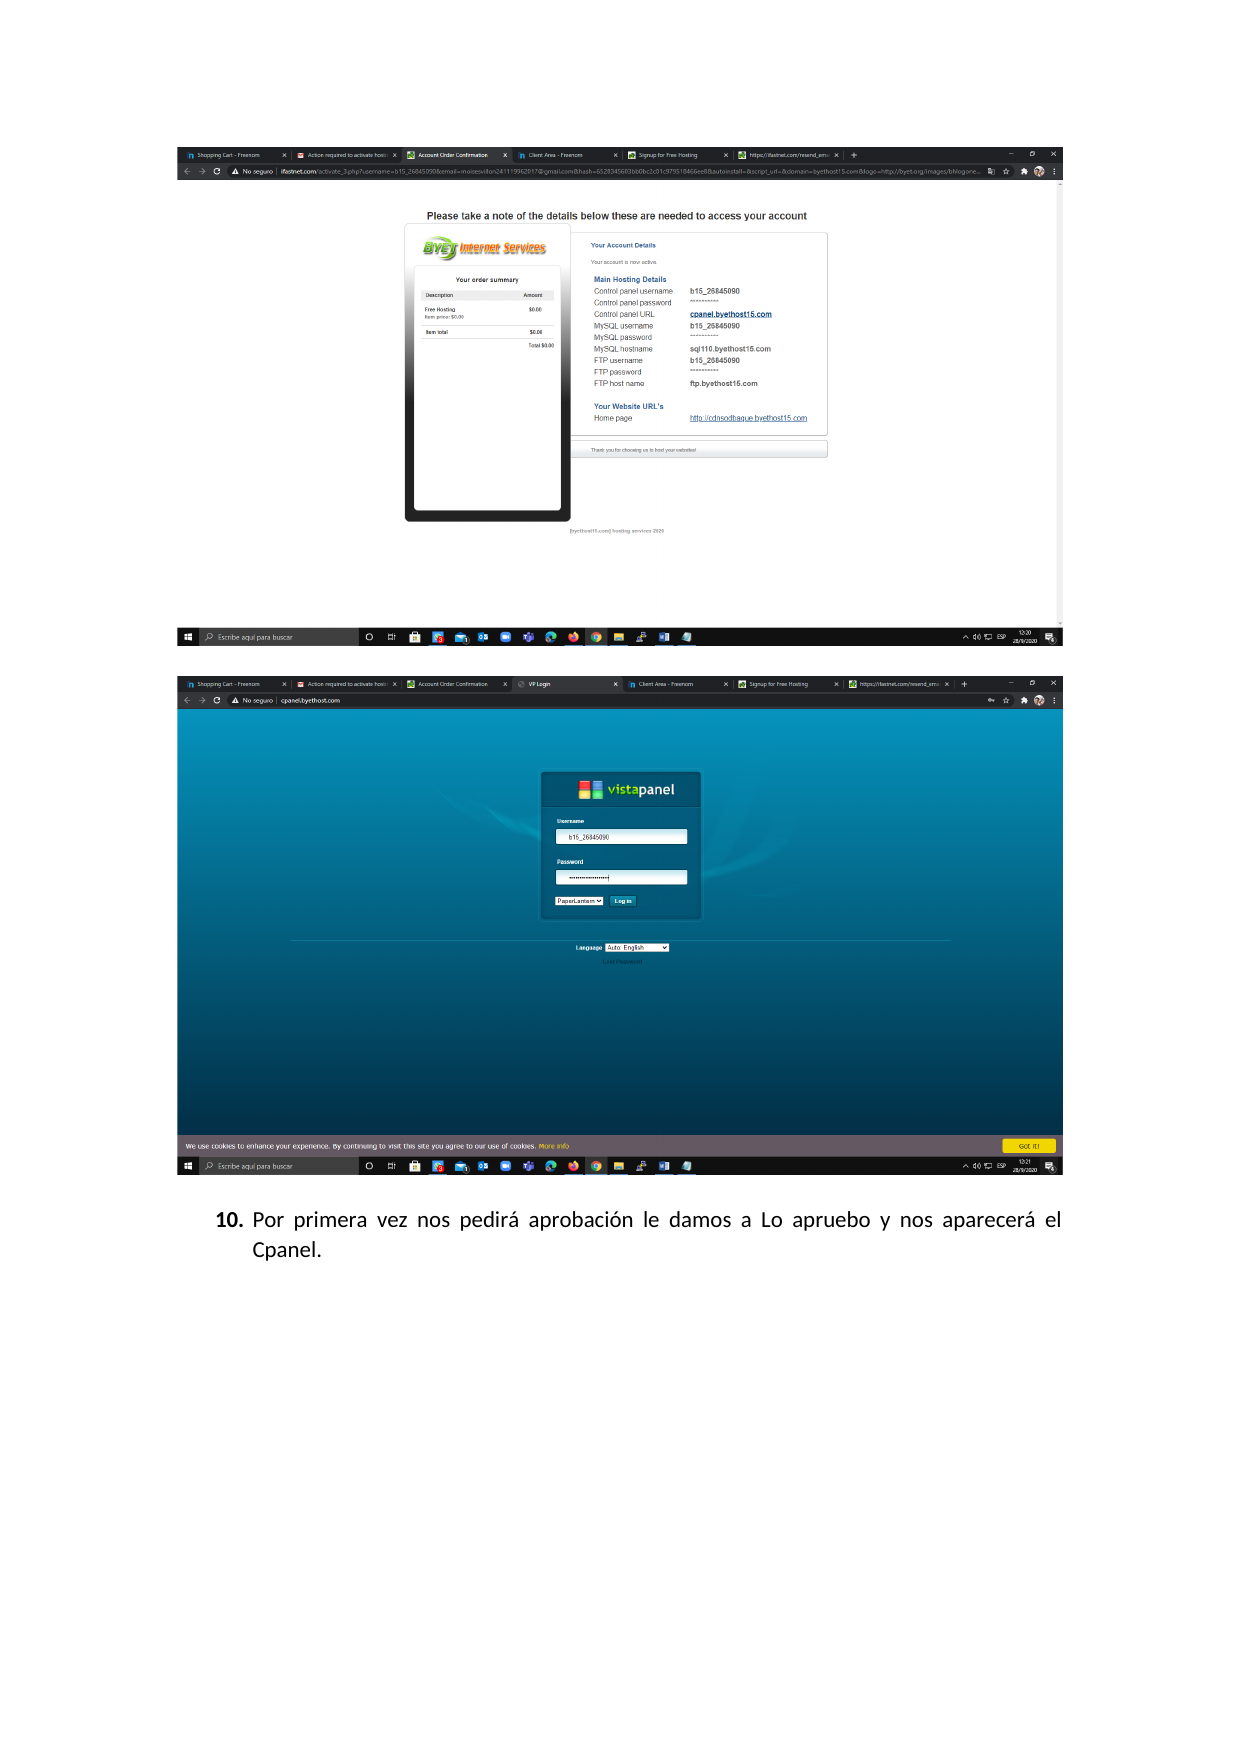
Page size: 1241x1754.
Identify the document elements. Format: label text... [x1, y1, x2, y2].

picture [177, 676, 1063, 708]
picture [579, 781, 603, 798]
picture [611, 897, 635, 903]
picture [557, 871, 687, 884]
picture [617, 785, 644, 797]
list Por primera vez nos pedirá aprobación le damos a Lo apruebo y nos aparecerá el Cpanel. [215, 1206, 1063, 1263]
picture [177, 147, 1063, 646]
picture [556, 897, 603, 905]
picture [177, 1136, 1063, 1175]
picture [645, 787, 653, 794]
picture [557, 830, 687, 843]
picture [606, 944, 669, 951]
